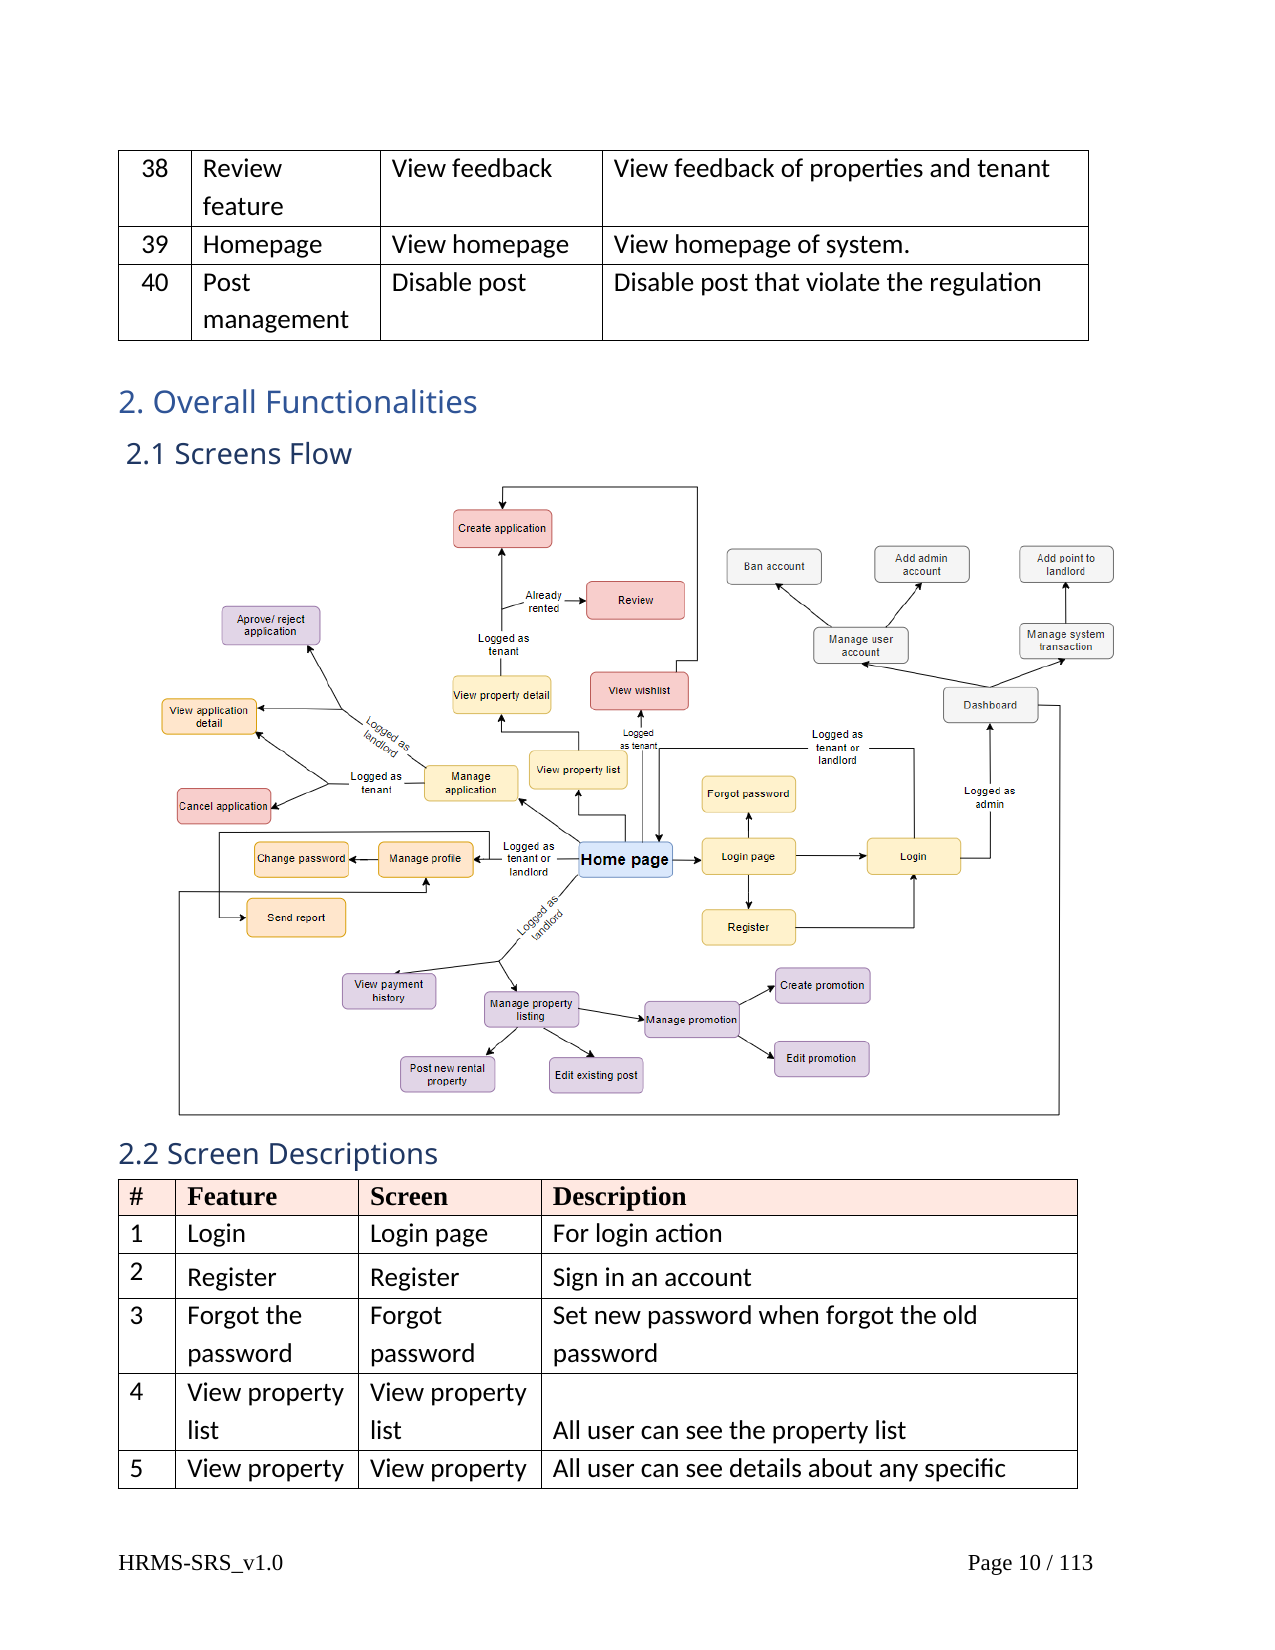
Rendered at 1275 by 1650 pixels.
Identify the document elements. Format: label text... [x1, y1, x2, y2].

table_cell 39 [119, 227, 191, 264]
table_header # [119, 1180, 175, 1215]
table_cell Login page [359, 1216, 541, 1253]
subtitle 2. Overall Functionalities [118, 381, 1125, 423]
subtitle 2.1 Screens Flow [118, 434, 1125, 473]
table_cell Set new password when forgot the old password [542, 1299, 1077, 1373]
table_header Description [542, 1180, 1077, 1215]
table_cell 3 [119, 1299, 175, 1373]
table_cell 1 [119, 1216, 175, 1253]
table_cell View property list [176, 1374, 358, 1450]
table_cell All user can see the property list [542, 1374, 1077, 1450]
table_cell 40 [119, 265, 191, 339]
subtitle 2.2 Screen Descriptions [118, 1133, 1125, 1173]
table_cell Disable post that violate the regulation [603, 265, 1088, 339]
table_cell Register [359, 1254, 541, 1297]
table_header Screen [359, 1180, 541, 1215]
table_cell Login [176, 1216, 358, 1253]
table_cell Forgot password [359, 1299, 541, 1373]
table_cell View property list [176, 1451, 358, 1488]
table_cell 38 [119, 151, 191, 226]
table_cell Post management [192, 265, 380, 339]
table_cell Review feature [192, 151, 380, 226]
table_cell View property list [359, 1374, 541, 1450]
table_header Feature [176, 1180, 358, 1215]
table_cell Disable post [381, 265, 602, 339]
table_cell For login action [542, 1216, 1077, 1253]
table_cell Sign in an account [542, 1254, 1077, 1297]
table_cell Forgot the password [176, 1299, 358, 1373]
table_cell 2 [119, 1254, 175, 1297]
table_cell 5 [119, 1451, 175, 1488]
picture [118, 479, 1125, 1126]
table_cell View feedback [381, 151, 602, 226]
table_cell View feedback of properties and tenant [603, 151, 1088, 226]
table_cell View homepage [381, 227, 602, 264]
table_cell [359, 1451, 541, 1488]
table_cell 4 [119, 1374, 175, 1450]
table_cell Register [176, 1254, 358, 1297]
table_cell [542, 1451, 1077, 1488]
table_cell Homepage [192, 227, 380, 264]
table_cell View homepage of system. [603, 227, 1088, 264]
